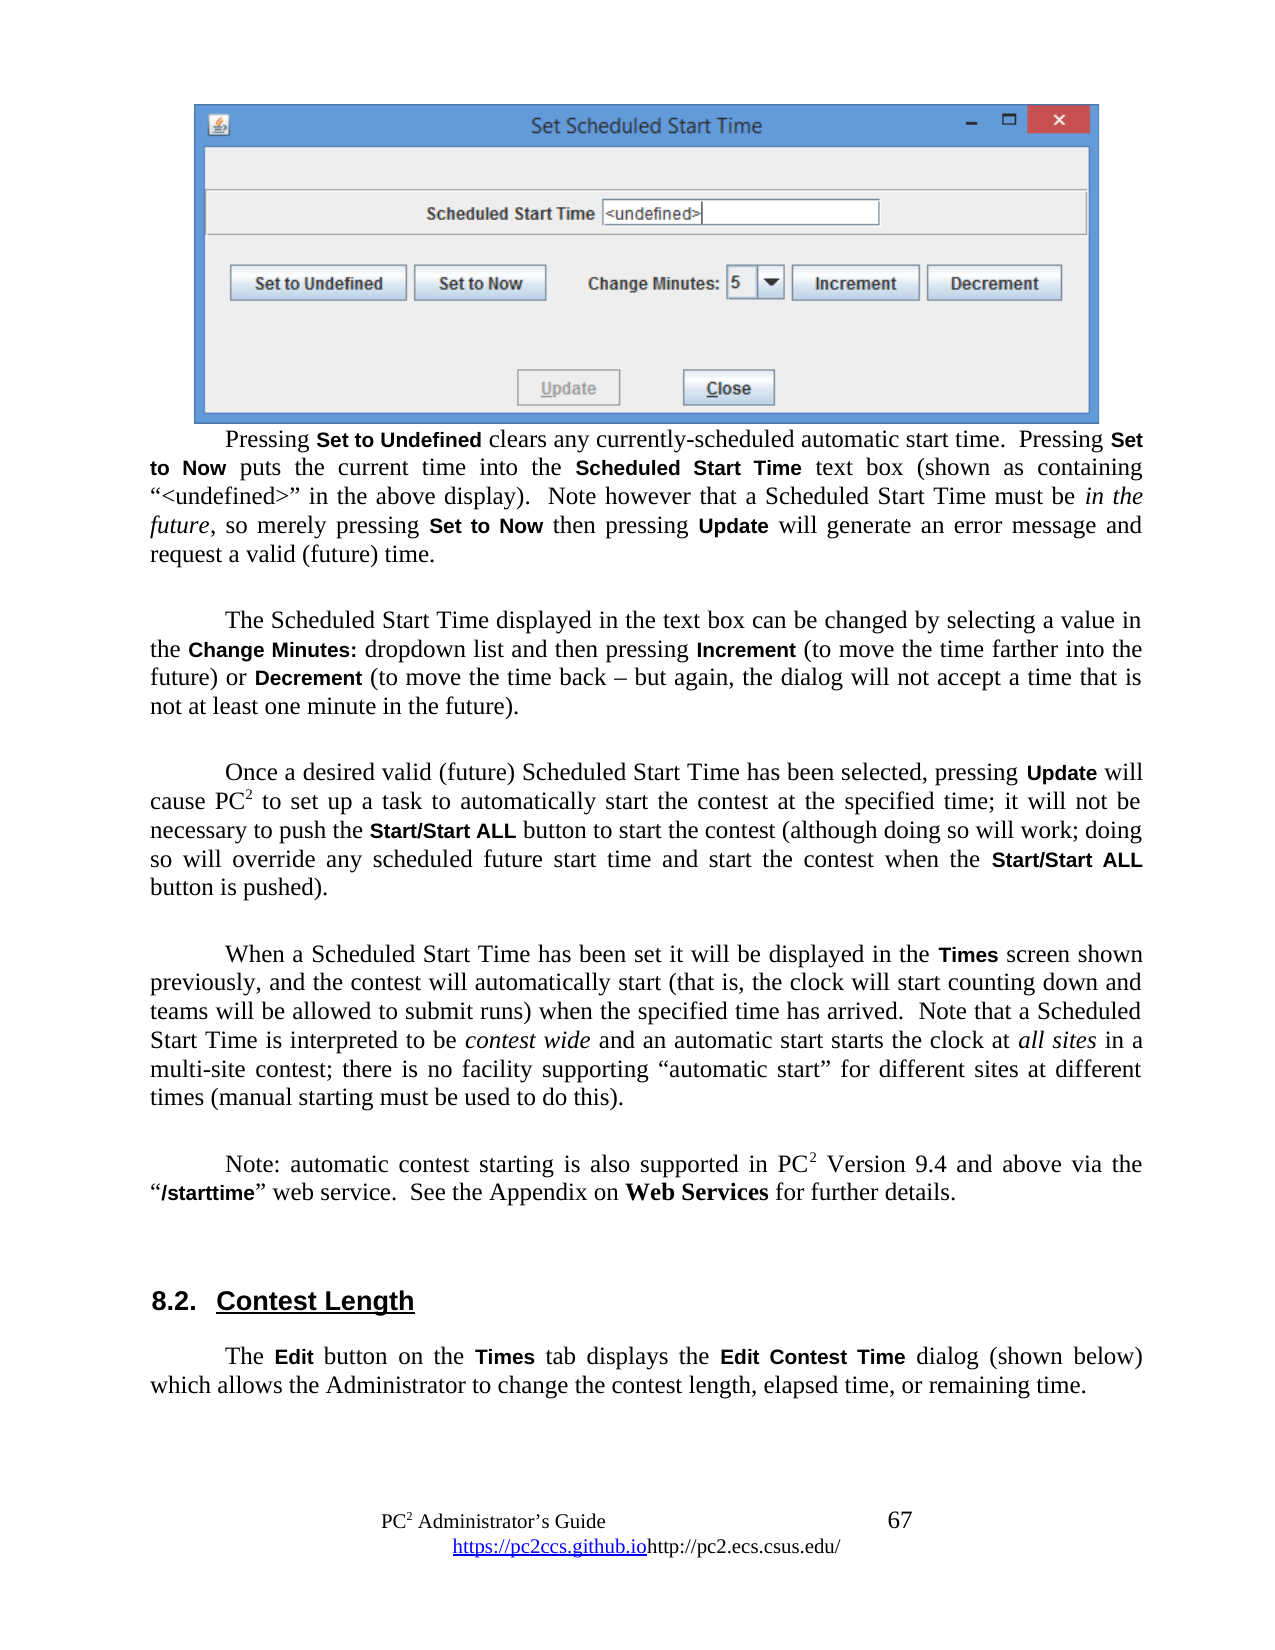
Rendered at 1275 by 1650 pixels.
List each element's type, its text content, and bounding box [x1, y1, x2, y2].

text Once a desired valid (future) Scheduled Start Time has been selected, pressing Update will cause PC2 to set up a task to automatically start the contest at the specified time; it will not be necessary to push the Start/Start ALL button to start the contest (although doing so will work; doing so will override any scheduled future start time and start the contest when the Start/Start ALL button is pushed). [150, 757, 1143, 901]
list Contest Length [151, 1285, 1143, 1316]
text The Scheduled Start Time displayed in the text box can be changed by selecting a value in the Change Minutes: dropdown list and then pressing Increment (to move the time farther into the future) or Decrement (to move the time back – but again, the dialog will not accept a time that is not at least one minute in the future). [150, 605, 1143, 720]
text Note: automatic contest starting is also supported in PC2 Version 9.4 and above via the “/starttime” web service. See the Appendix on Web Services for further details. [150, 1149, 1143, 1206]
text The Edit button on the Times tab displays the Edit Contest Time dialog (shown below) which allows the Administrator to change the contest length, elapsed time, or remaining time. [150, 1341, 1143, 1399]
text When a Scheduled Start Time has been set it will be displayed in the Times screen shown previously, and the contest will automatically start (that is, the clock will start counting down and teams will be allowed to submit runs) when the specified time has arrived. Note that a Scheduled Start Time is interpreted to be contest wide and an automatic start starts the clock at all sites in a multi-site contest; there is no facility supporting “automatic start” for different sites at different times (manual starting must be used to do this). [150, 939, 1143, 1111]
picture [194, 104, 1100, 424]
